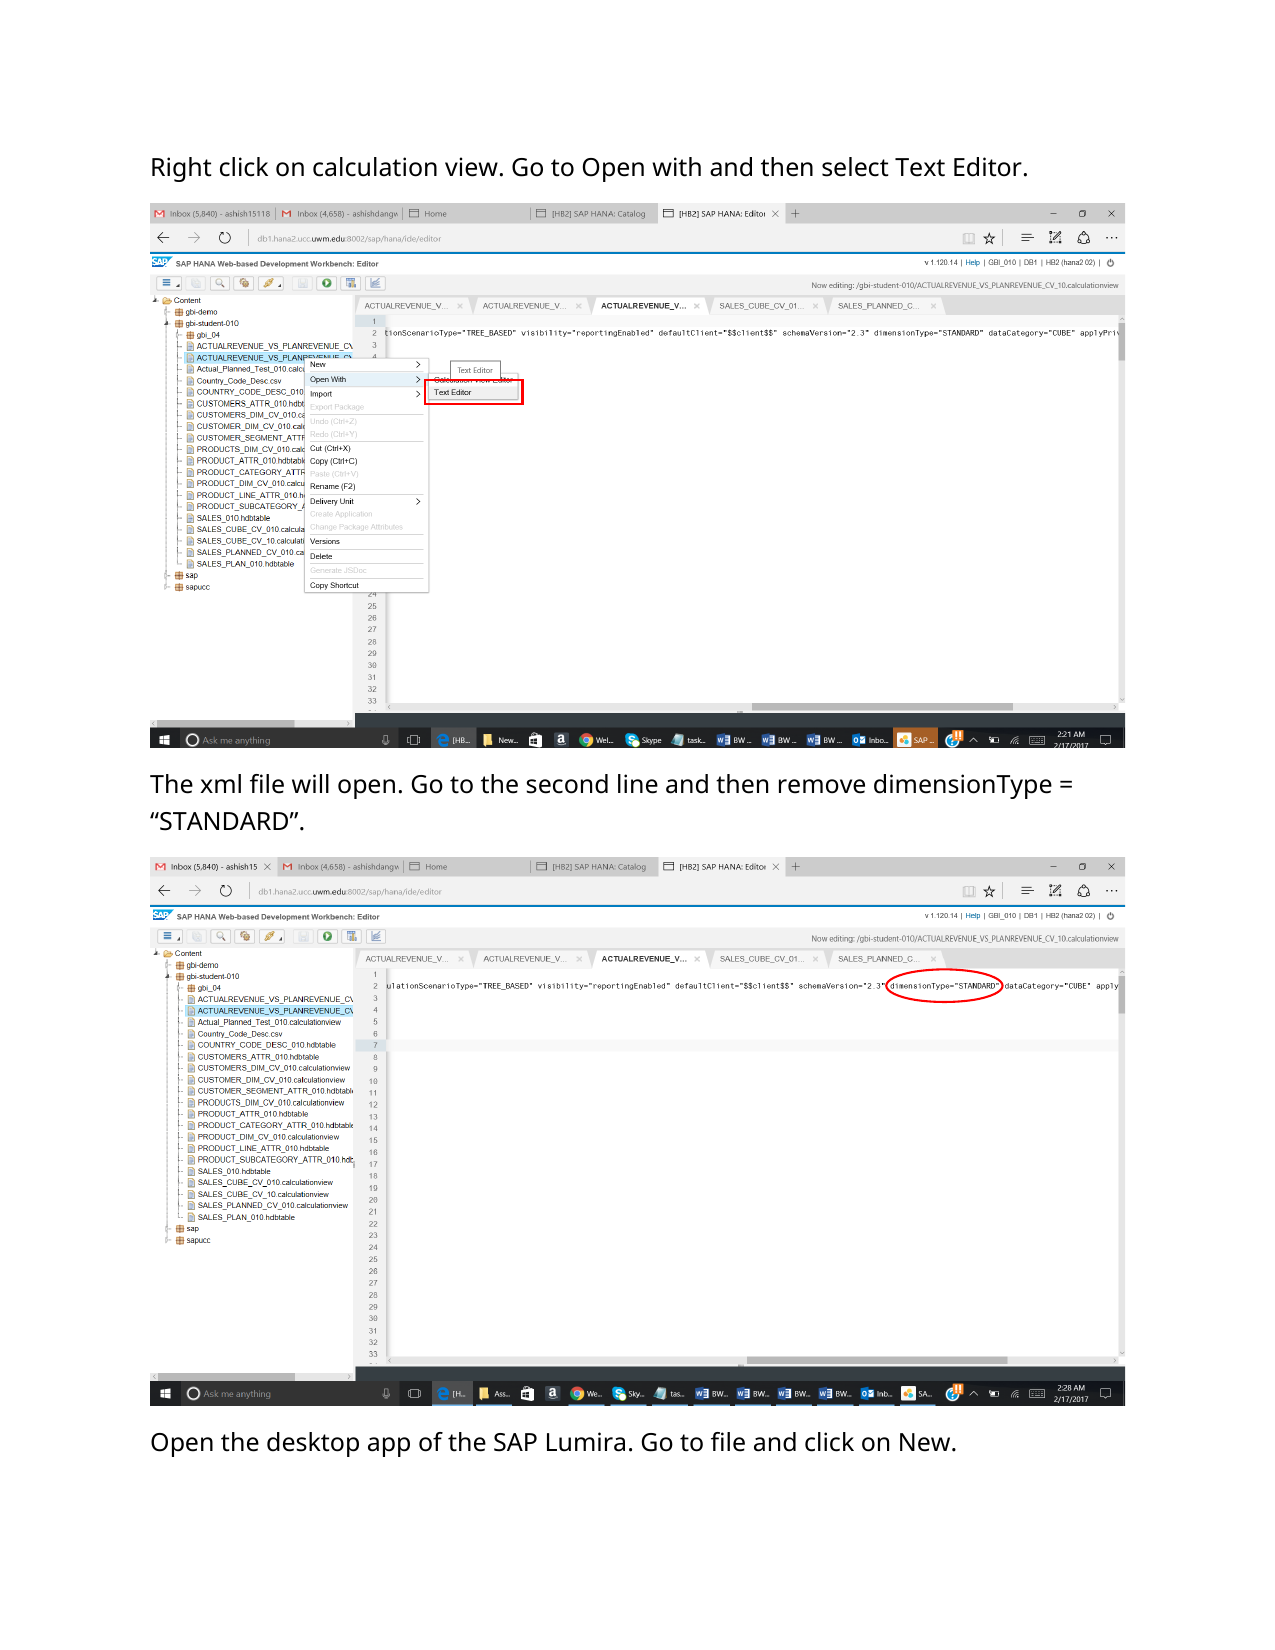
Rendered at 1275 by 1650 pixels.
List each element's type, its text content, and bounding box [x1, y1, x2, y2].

text Open the desktop app of the SAP Lumira. Go to file and click on New. [150, 1424, 1125, 1458]
text Right click on calculation view. Go to Open with and then select Text Editor. [150, 150, 1125, 184]
picture [150, 203, 1125, 748]
text The xml file will open. Go to the second line and then remove dimensionType = “STANDARD”. [150, 767, 1125, 838]
picture [150, 857, 1125, 1406]
